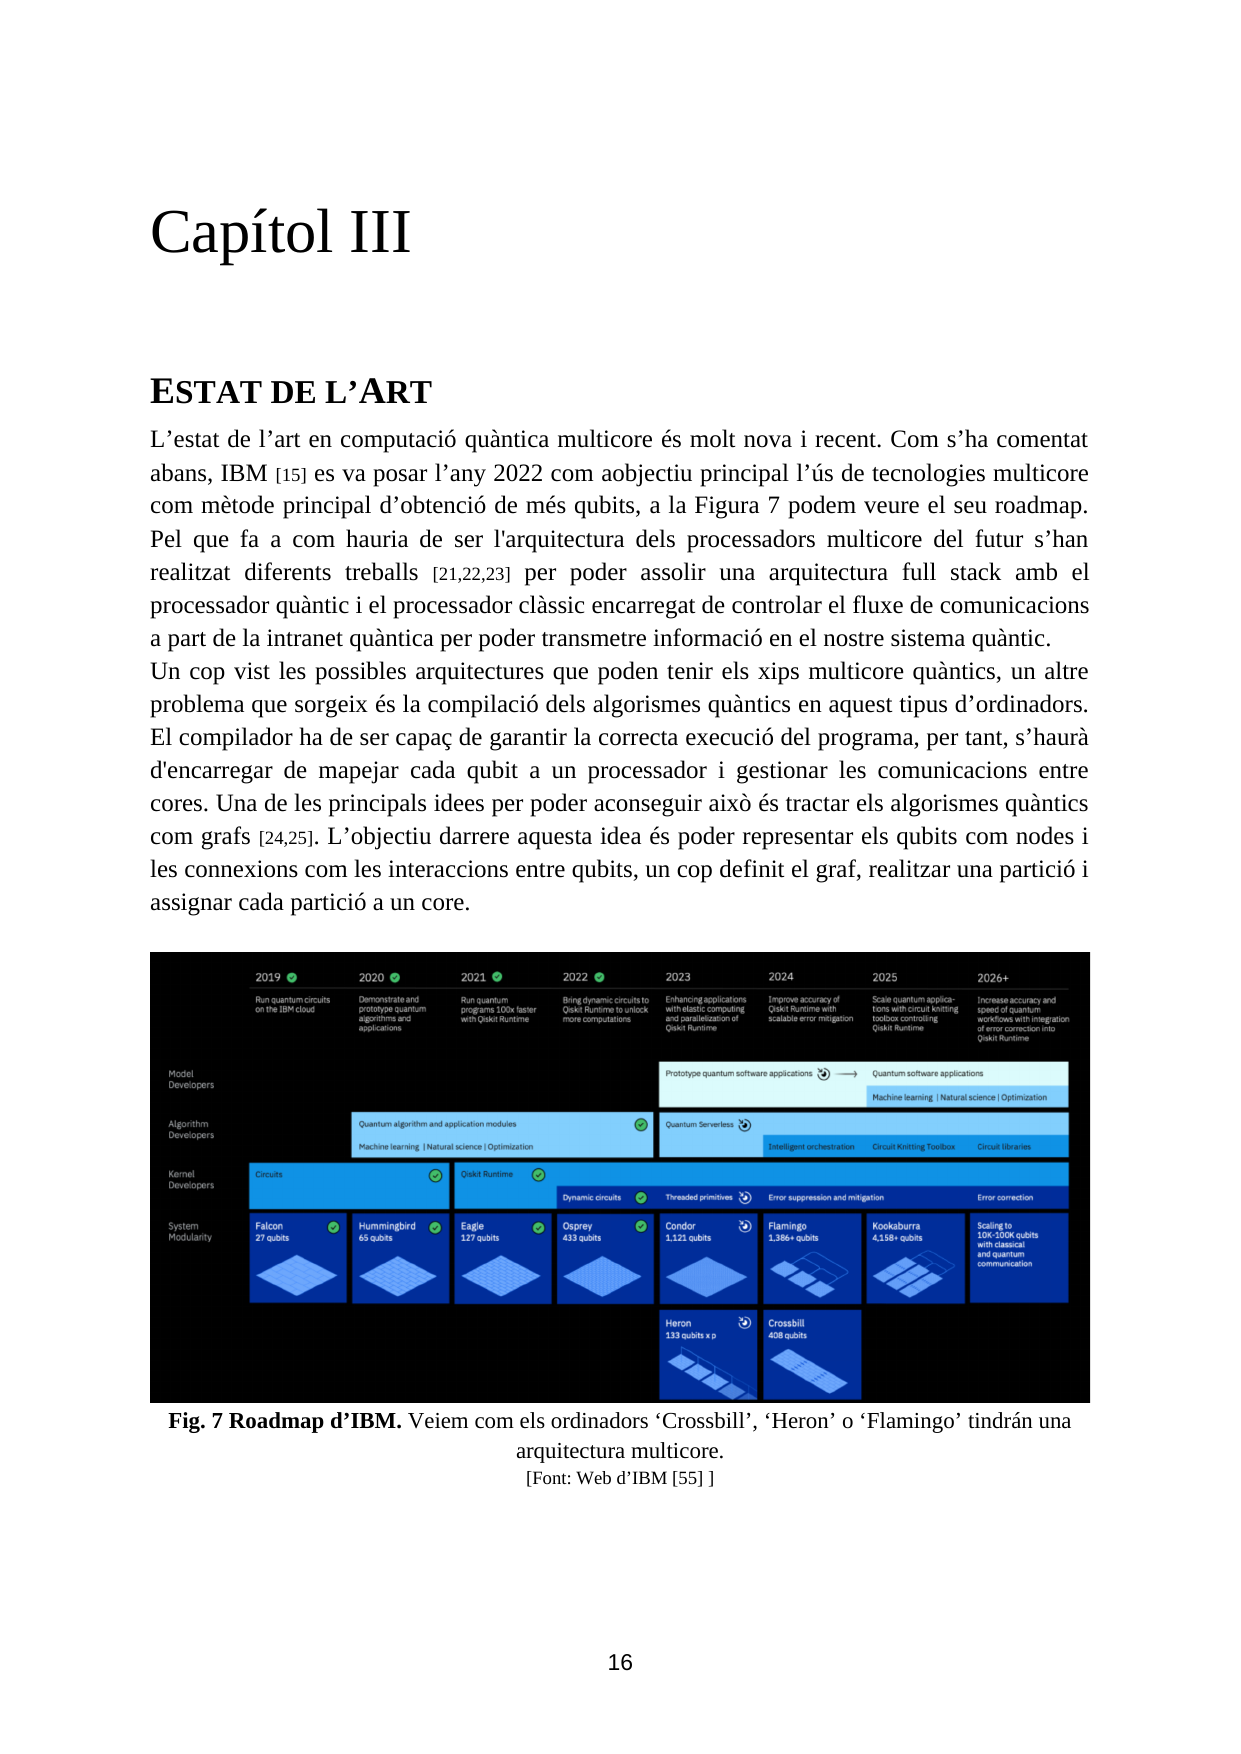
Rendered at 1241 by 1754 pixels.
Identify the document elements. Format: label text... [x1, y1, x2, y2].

text L’estat de l’art en computació quàntica multicore és molt nova i recent. Com s’ha comentat abans, IBM [15] es va posar l’any 2022 com aobjectiu principal l’ús de tecnologies multicore com mètode principal d’obtenció de més qubits, a la Figura 7 podem veure el seu roadmap. Pel que fa a com hauria de ser l'arquitectura dels processadors multicore del futur s’han realitzat diferents treballs [21,22,23] per poder assolir una arquitectura full stack amb el processador quàntic i el processador clàssic encarregat de controlar el fluxe de comunicacions a part de la intranet quàntica per poder transmetre informació en el nostre sistema quàntic. [150, 424, 1090, 651]
text Un cop vist les possibles arquitectures que poden tenir els xips multicore quàntics, un altre problema que sorgeix és la compilació dels algorismes quàntics en aquest tipus d’ordinadors. El compilador ha de ser capaç de garantir la correcta execució del programa, per tant, s’haurà d'encarregar de mapejar cada qubit a un processador i gestionar les comunicacions entre cores. Una de les principals idees per poder aconseguir això és tractar els algorismes quàntics com grafs [24,25]. L’objectiu darrere aquesta idea és poder representar els qubits com nodes i les connexions com les interaccions entre qubits, un cop definit el graf, realitzar una partició i assignar cada partició a un core. [150, 656, 1090, 916]
subtitle ESTAT DE L’ART [150, 369, 1090, 412]
picture [150, 952, 1091, 1403]
text [Font: Web d’IBM [55] ] [150, 1467, 1090, 1489]
text Capítol III [150, 194, 1090, 266]
text Fig. 7 Roadmap d’IBM. Veiem com els ordinadors ‘Crossbill’, ‘Heron’ o ‘Flamingo’ tindrán una arquitectura multicore. [150, 1407, 1090, 1463]
